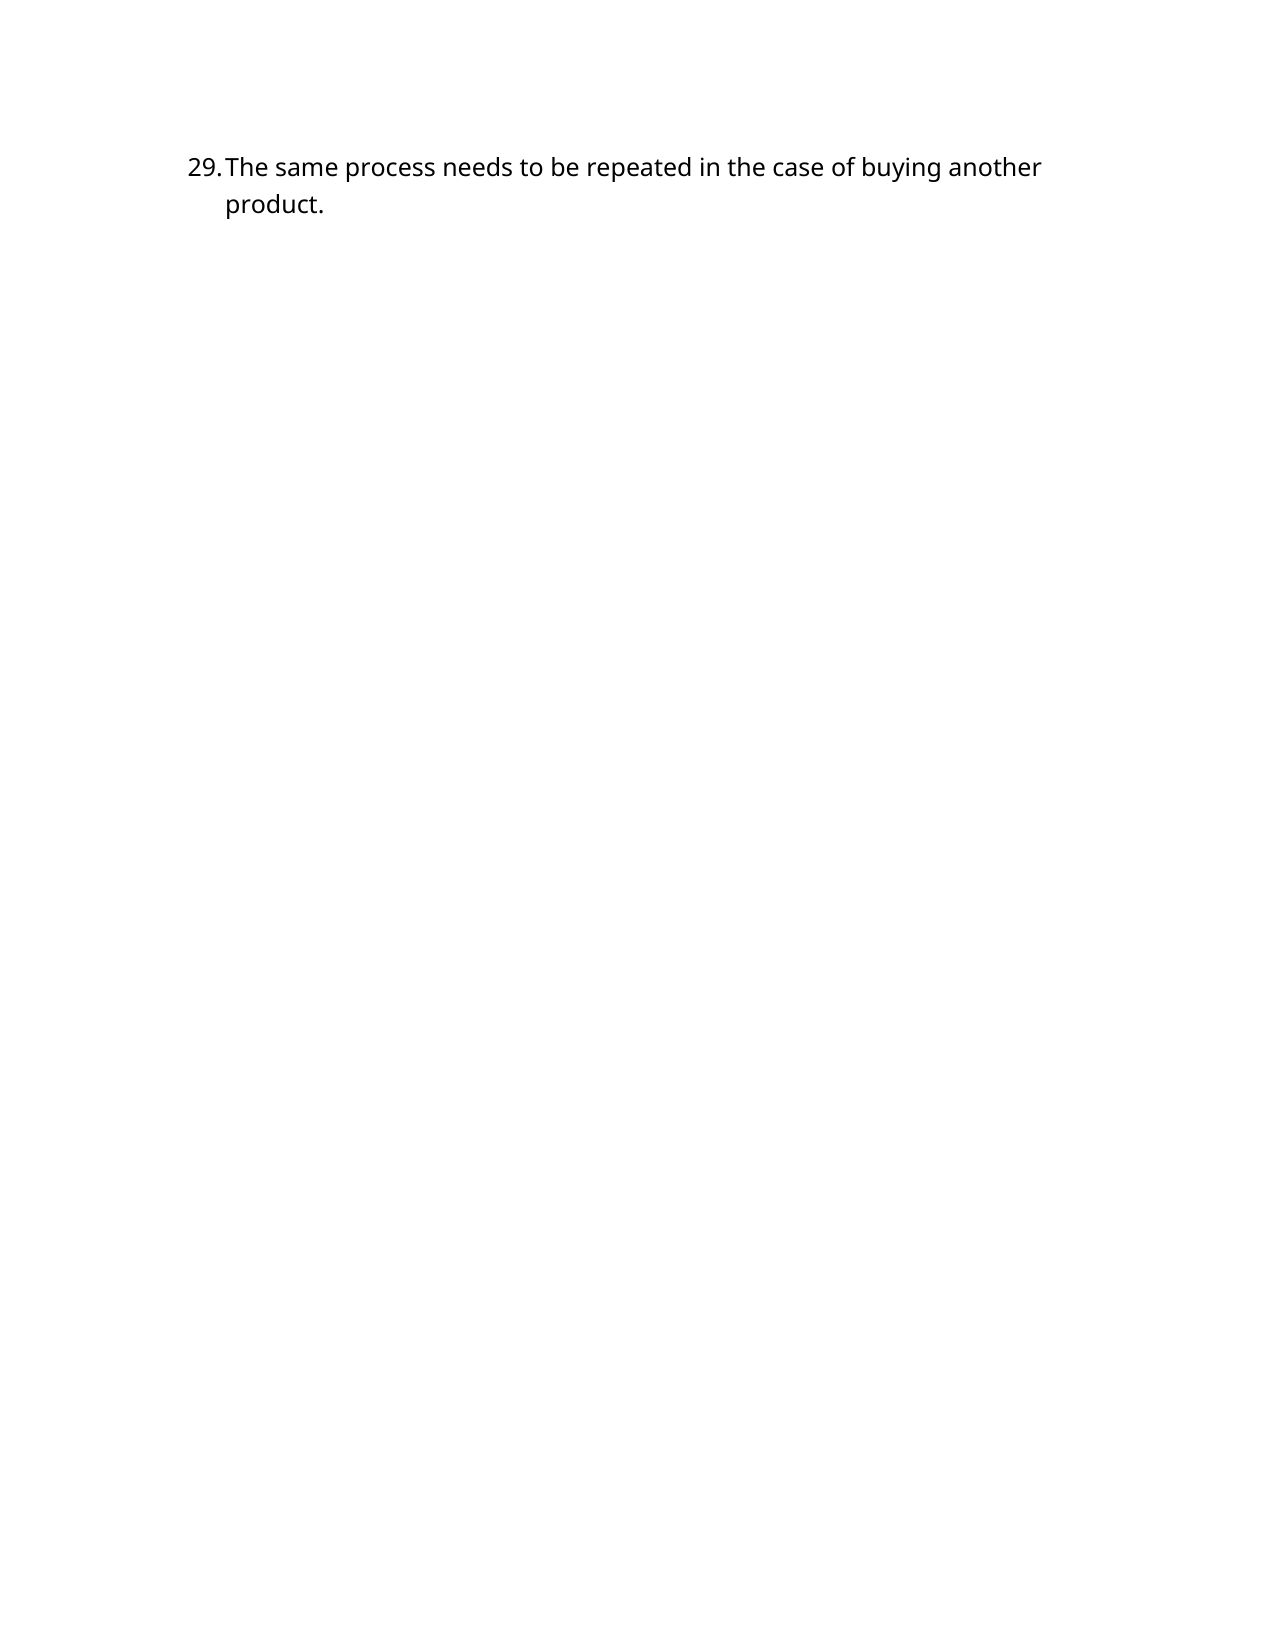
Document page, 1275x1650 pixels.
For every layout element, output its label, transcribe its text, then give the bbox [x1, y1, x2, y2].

list The same process needs to be repeated in the case of buying another product. [187, 150, 1125, 221]
